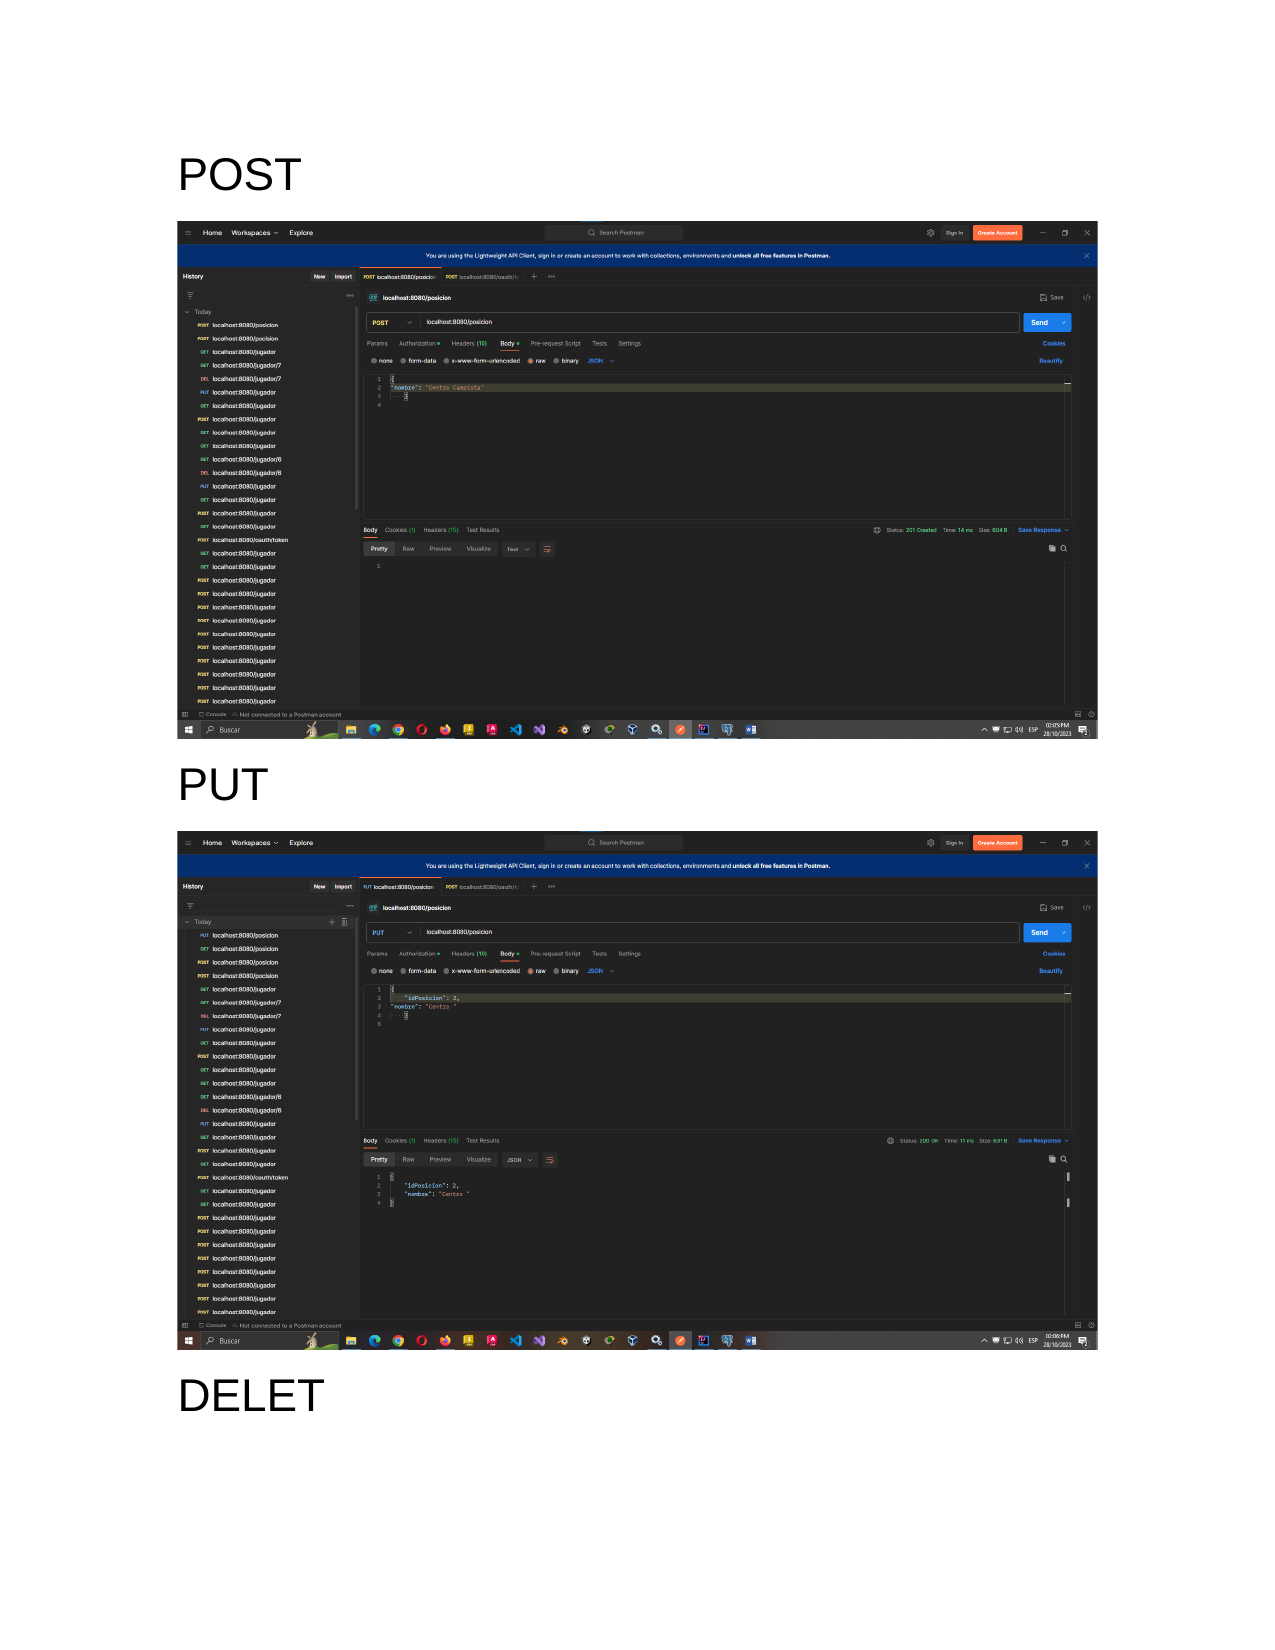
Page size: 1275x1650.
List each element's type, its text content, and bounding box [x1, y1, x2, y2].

text PUT [177, 758, 1098, 811]
text POST [177, 148, 1098, 200]
text DELET [177, 1368, 1098, 1421]
picture [177, 831, 1098, 1350]
picture [177, 221, 1098, 739]
